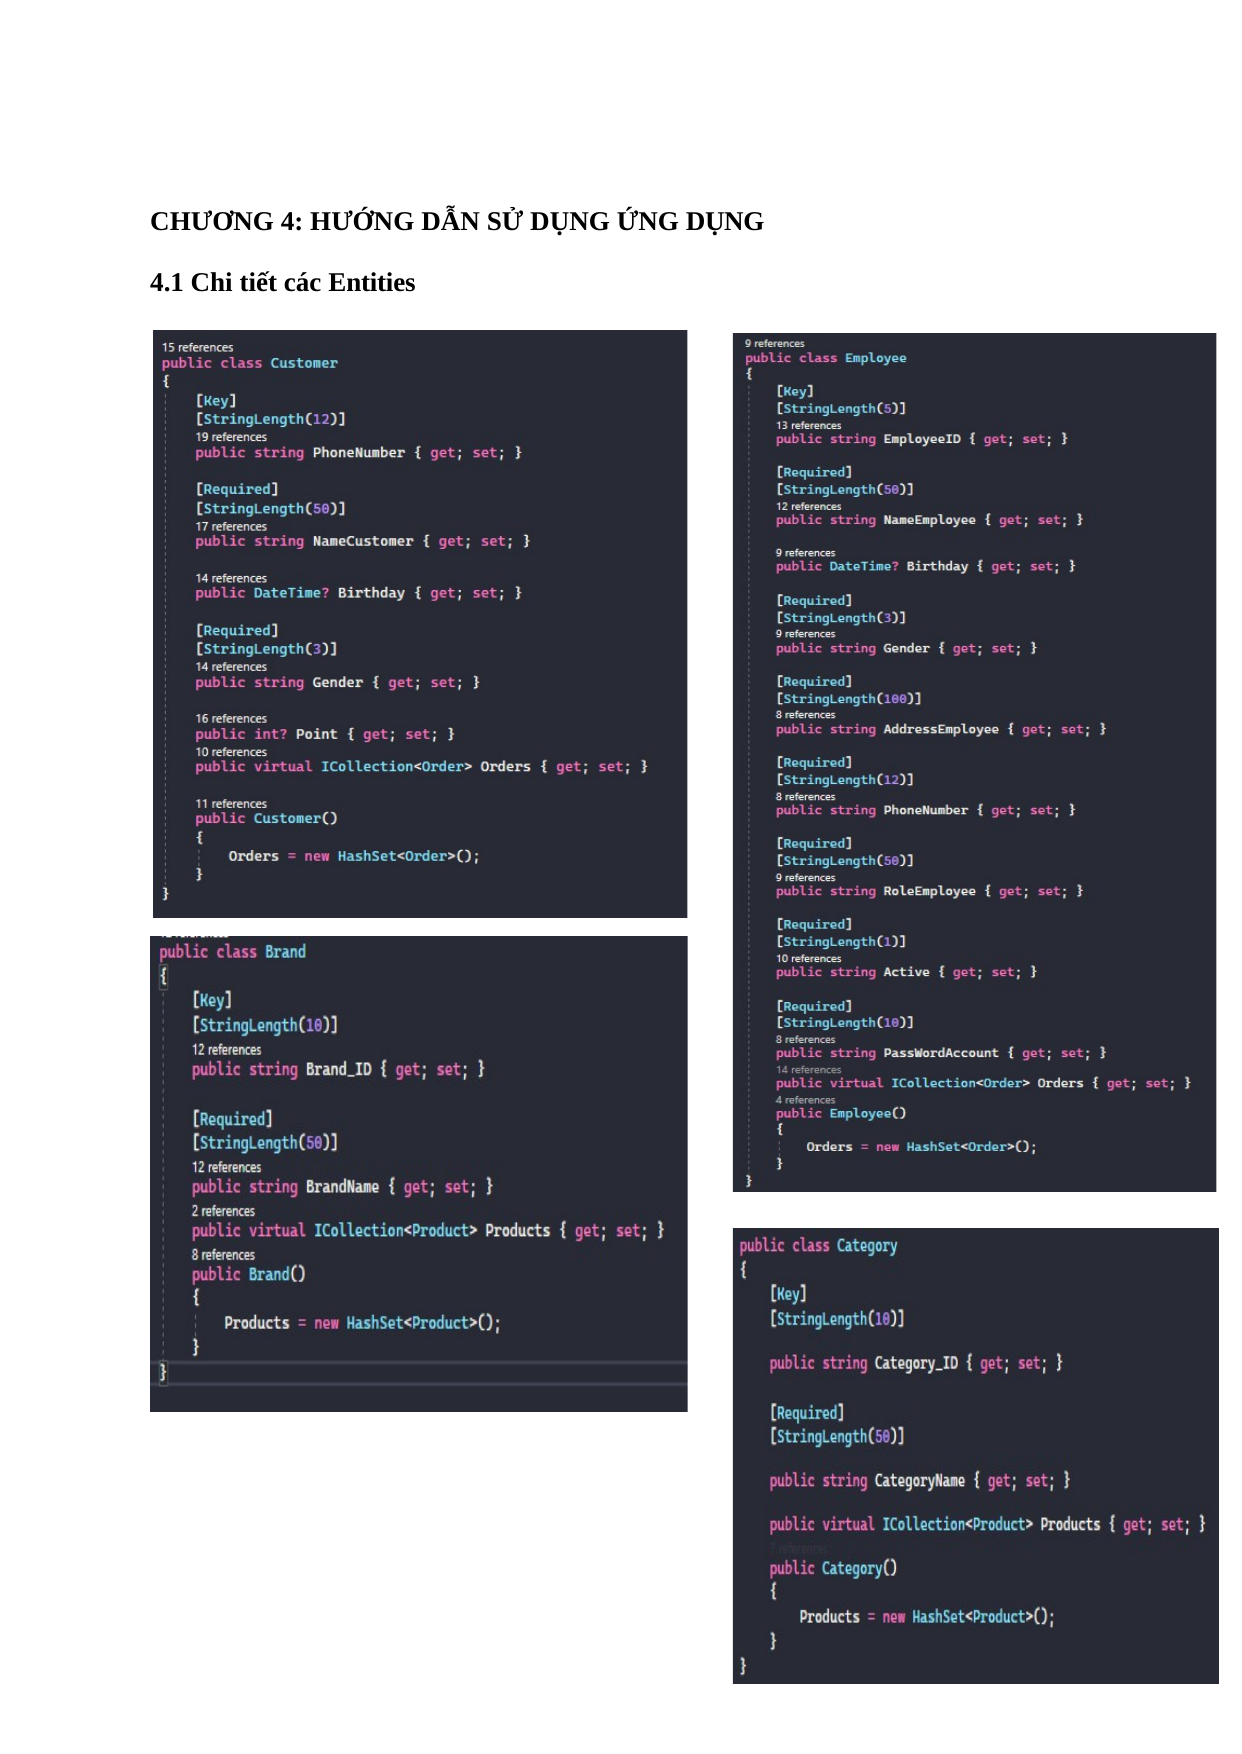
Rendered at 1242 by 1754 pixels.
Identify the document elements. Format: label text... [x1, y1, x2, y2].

subtitle CHƯƠNG 4: HƯỚNG DẪN SỬ DỤNG ỨNG DỤNG [150, 205, 1229, 236]
subtitle Chi tiết các Entities [150, 266, 1229, 297]
picture [732, 1228, 1219, 1684]
picture [153, 330, 688, 918]
picture [150, 936, 688, 1412]
picture [732, 333, 1217, 1192]
